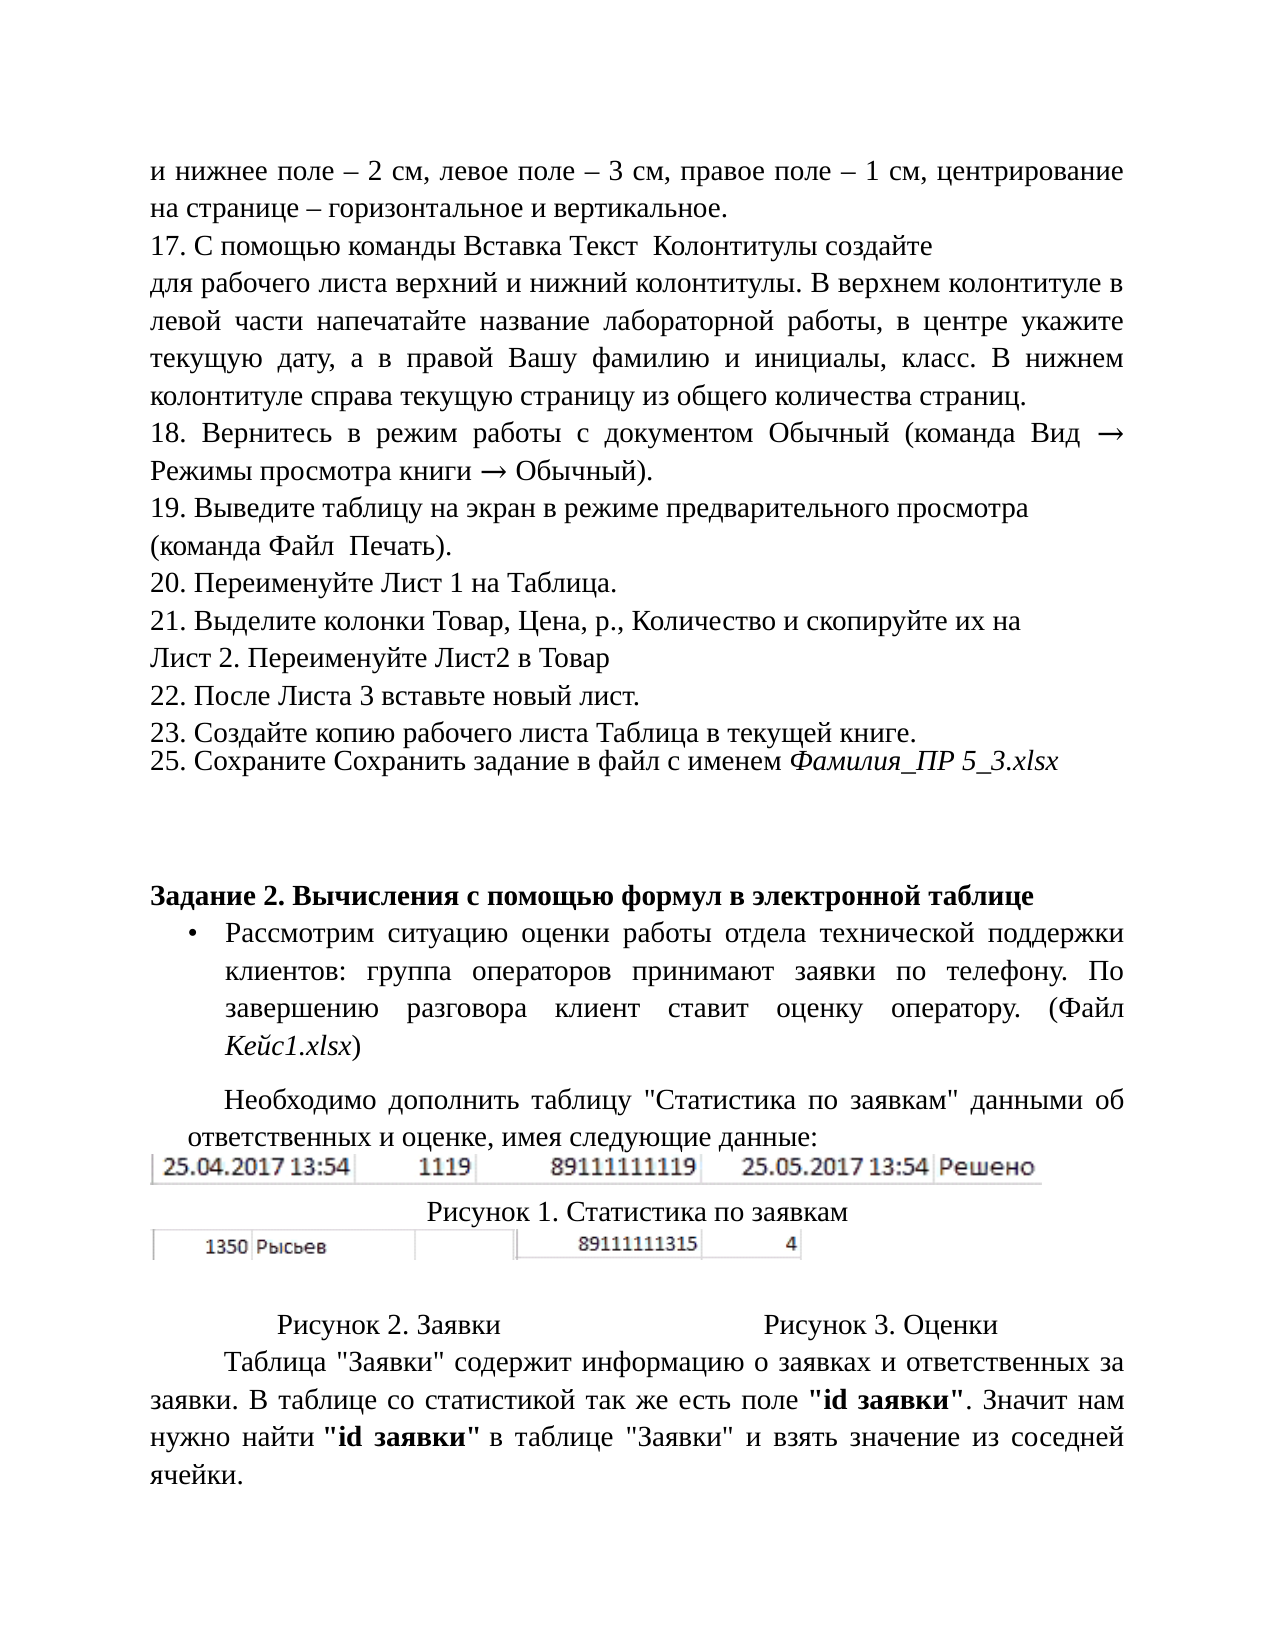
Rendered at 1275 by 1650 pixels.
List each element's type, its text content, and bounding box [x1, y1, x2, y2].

text 17. С помощью команды Вставка Текст Колонтитулы создайте [150, 225, 1125, 262]
text 18. Вернитесь в режим работы с документом Обычный (команда Вид → Режимы просмотра книги → Обычный). [150, 412, 1125, 487]
text 20. Переименуйте Лист 1 на Таблица. [150, 562, 1125, 600]
text Рисунок 1. Статистика по заявкам [150, 1192, 1125, 1229]
text 23. Создайте копию рабочего листа Таблица в текущей книге. [150, 712, 1125, 750]
text Необходимо дополнить таблицу "Статистика по заявкам" данными об ответственных и оценке, имея следующие данные: [187, 1079, 1125, 1154]
text Рисунок 2. Заявки Рисунок 3. Оценки [150, 1304, 1125, 1342]
text Лист 2. Переименуйте Лист2 в Товар [150, 637, 1125, 675]
text 25. Сохраните Сохранить задание в файл с именем Фамилия_ПР 5_3.xlsx [609, 750, 1125, 775]
list Рассмотрим ситуацию оценки работы отдела технической поддержки клиентов: группа операторов принимают заявки по телефону. По завершению разговора клиент ставит оценку оператору. (Файл Кейс1.xlsx) [187, 912, 1125, 1062]
text (команда Фaйл Печать). [150, 525, 1125, 562]
text и нижнее поле – 2 см, левое поле – 3 см, правое поле – 1 см, центрирование на странице – горизонтальное и вертикальное. [150, 150, 1125, 225]
text 21. Выделите колонки Товар, Цена, р., Количество и скопируйте их на [150, 600, 1125, 637]
text 22. После Листа 3 вставьте новый лист. [150, 675, 1125, 712]
text Таблица "Заявки" содержит информацию о заявках и ответственных за заявки. В таблице со статистикой так же есть поле "id заявки". Значит нам нужно найти "id заявки" в таблице "Заявки" и взять значение из соседней ячейки. [150, 1342, 1125, 1492]
text Задание 2. Вычисления с помощью формул в электронной таблице [150, 875, 1125, 912]
text для рабочего листа верхний и нижний колонтитулы. В верхнем колонтитуле в левой части напечатайте название лабораторной работы, в центре укажите текущую дату, а в правой Вашу фамилию и инициалы, класс. В нижнем колонтитуле справа текущую страницу из общего количества страниц. [150, 262, 1125, 412]
text 25. Сохраните Сохранить задание в файл с именем Фамилия_ПР 5_3.xlsx [150, 750, 606, 775]
text 19. Выведите таблицу на экран в режиме предварительного просмотра [150, 487, 1125, 525]
